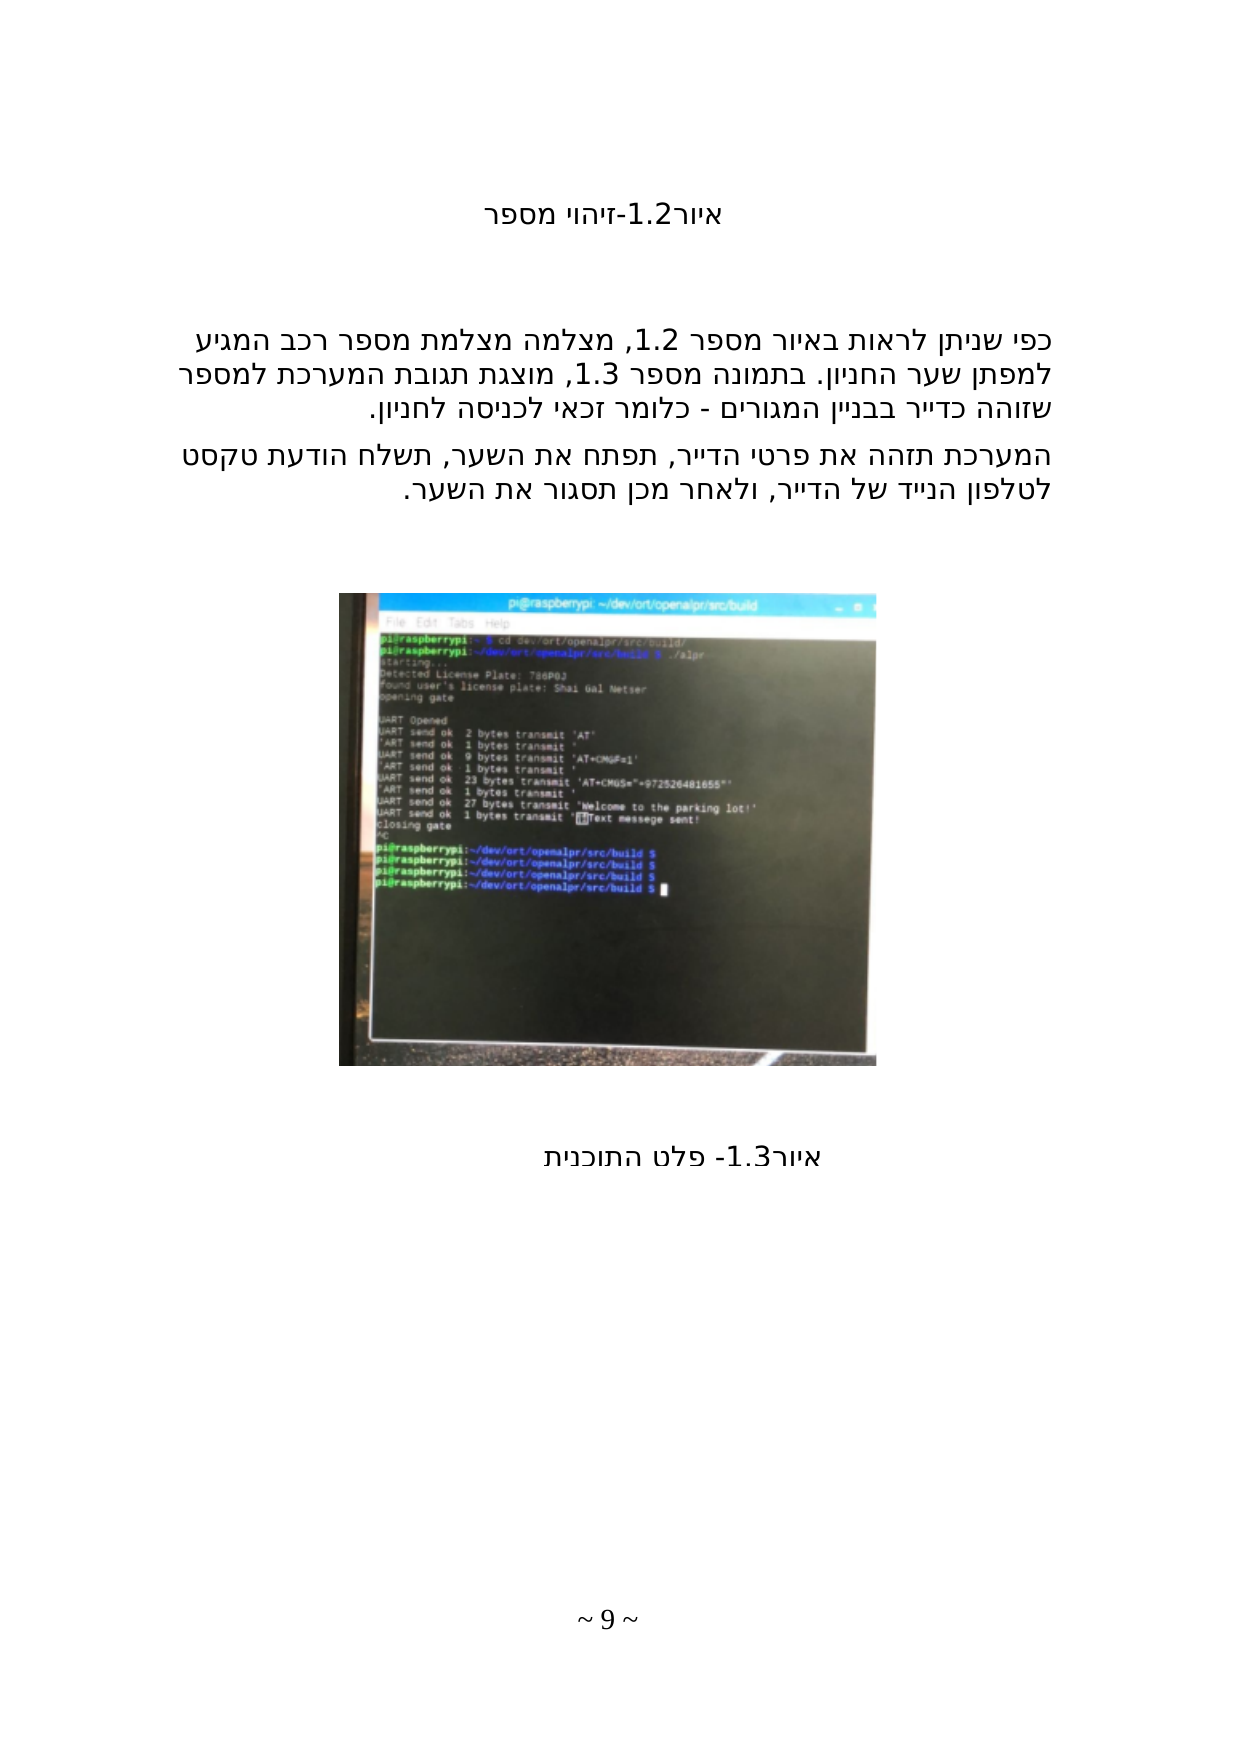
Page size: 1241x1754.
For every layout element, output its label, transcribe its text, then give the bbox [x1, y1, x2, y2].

picture [403, 593, 420, 598]
text המערכת תזהה את פרטי הדייר, תפתח את השער, תשלח הודעת טקסט לטלפון הנייד של הדייר, ולאחר מכן תסגור את השער. [162, 438, 1053, 506]
text כפי שניתן לראות באיור מספר 1.2, מצלמה מצלמת מספר רכב המגיע למפתן שער החניון. בתמונה מספר 1.3, מוצגת תגובת המערכת למספר שזוהה כדייר בבניין המגורים - כלומר זכאי לכניסה לחניון. [162, 324, 1053, 426]
picture [339, 593, 877, 1066]
